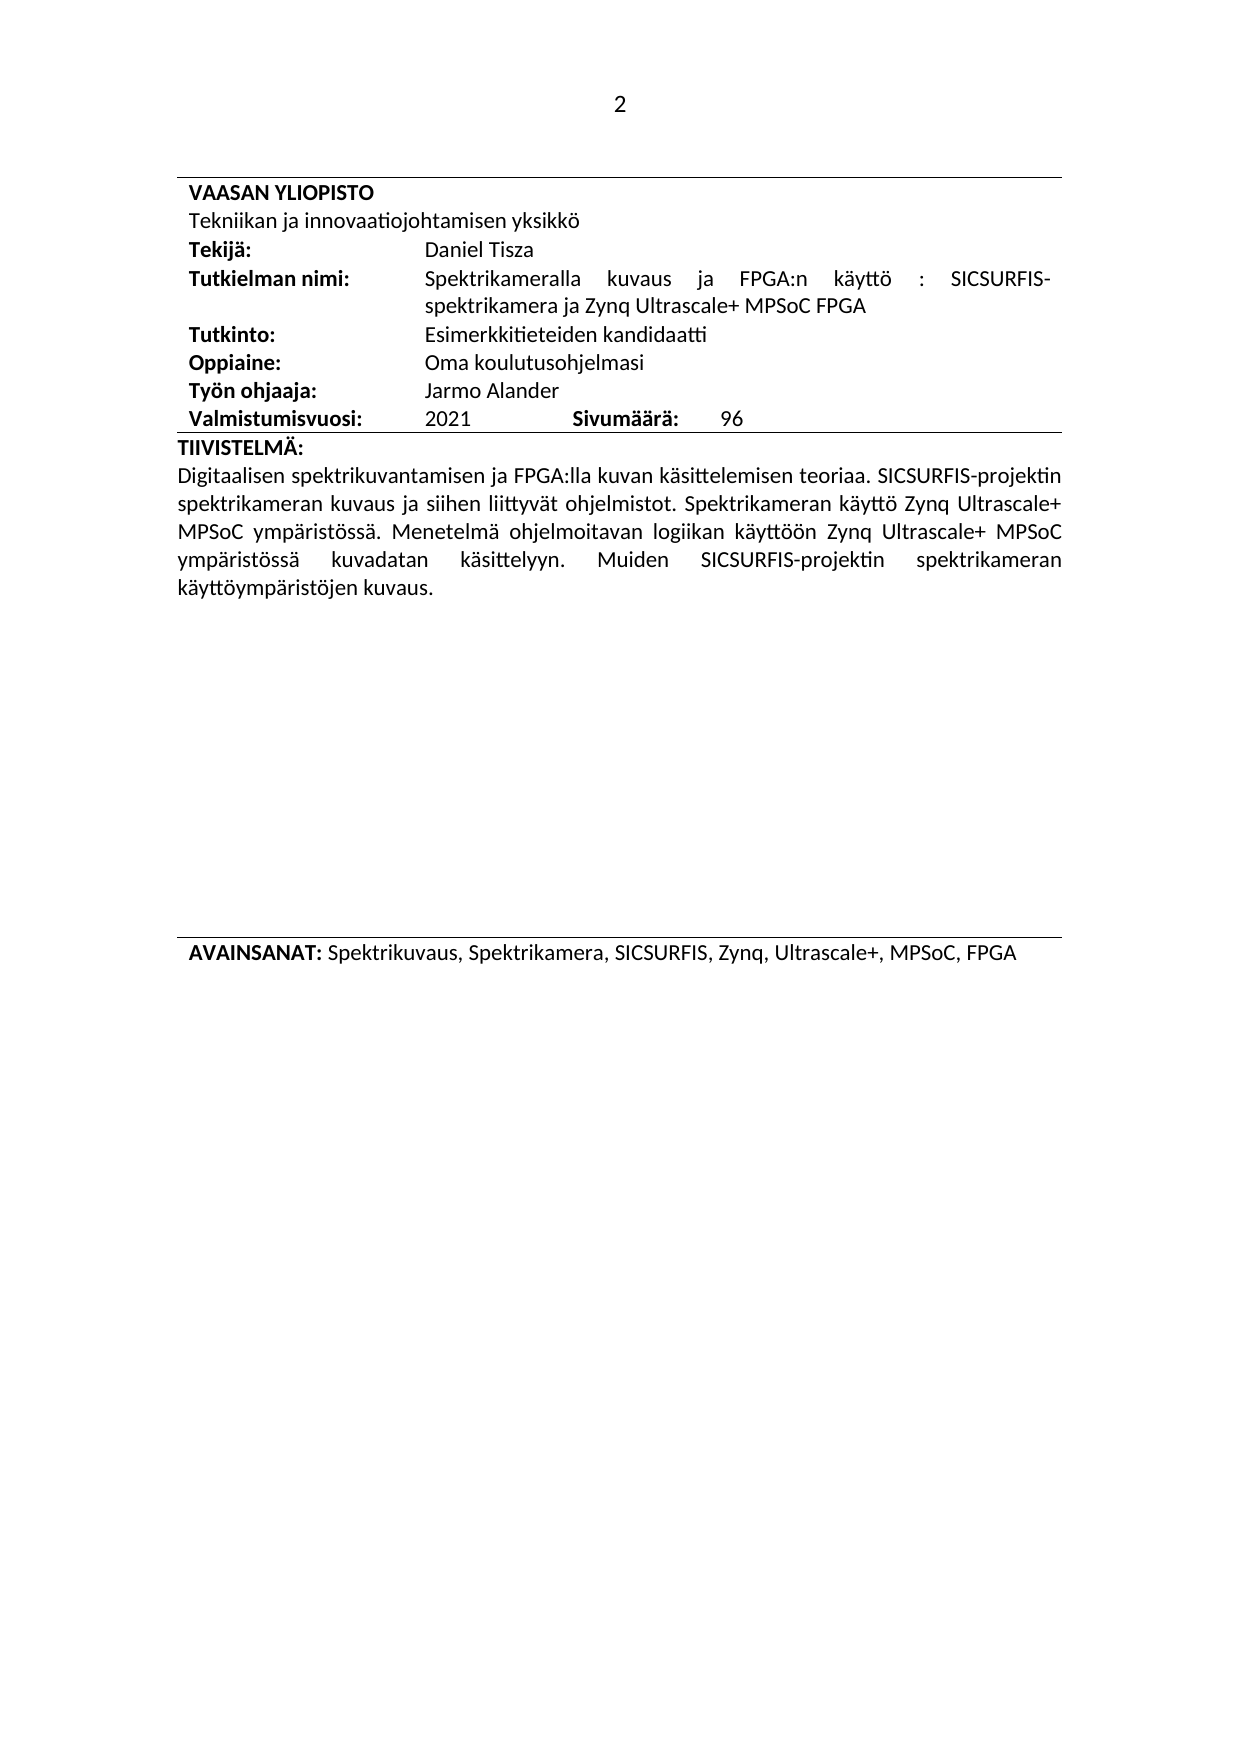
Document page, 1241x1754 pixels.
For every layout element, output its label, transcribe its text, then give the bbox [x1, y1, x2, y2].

table_header VAASAN YLIOPISTO [177, 178, 1062, 236]
table_cell Oma koulutusohjelmasi [413, 348, 1062, 376]
table_cell Oppiaine: [177, 348, 413, 376]
table_cell Jarmo Alander [413, 376, 1062, 404]
table_cell 2021 [413, 404, 561, 432]
text TIIVISTELMÄ: [177, 433, 1063, 461]
table_header AVAINSANAT: [177, 938, 1062, 966]
table_cell [413, 236, 1062, 264]
table_cell Valmistumisvuosi: [177, 404, 413, 432]
table_cell Työn ohjaaja: [177, 376, 413, 404]
table_cell Sivumäärä: [561, 404, 709, 432]
table_cell Tutkinto: [177, 320, 413, 348]
table_cell Esimerkkitieteiden kandidaatti [413, 320, 1062, 348]
table_cell : [413, 264, 1062, 320]
table_cell 94 [709, 404, 1062, 432]
table_cell Tekijä: [177, 236, 413, 264]
table_cell Tutkielman nimi: [177, 264, 413, 320]
